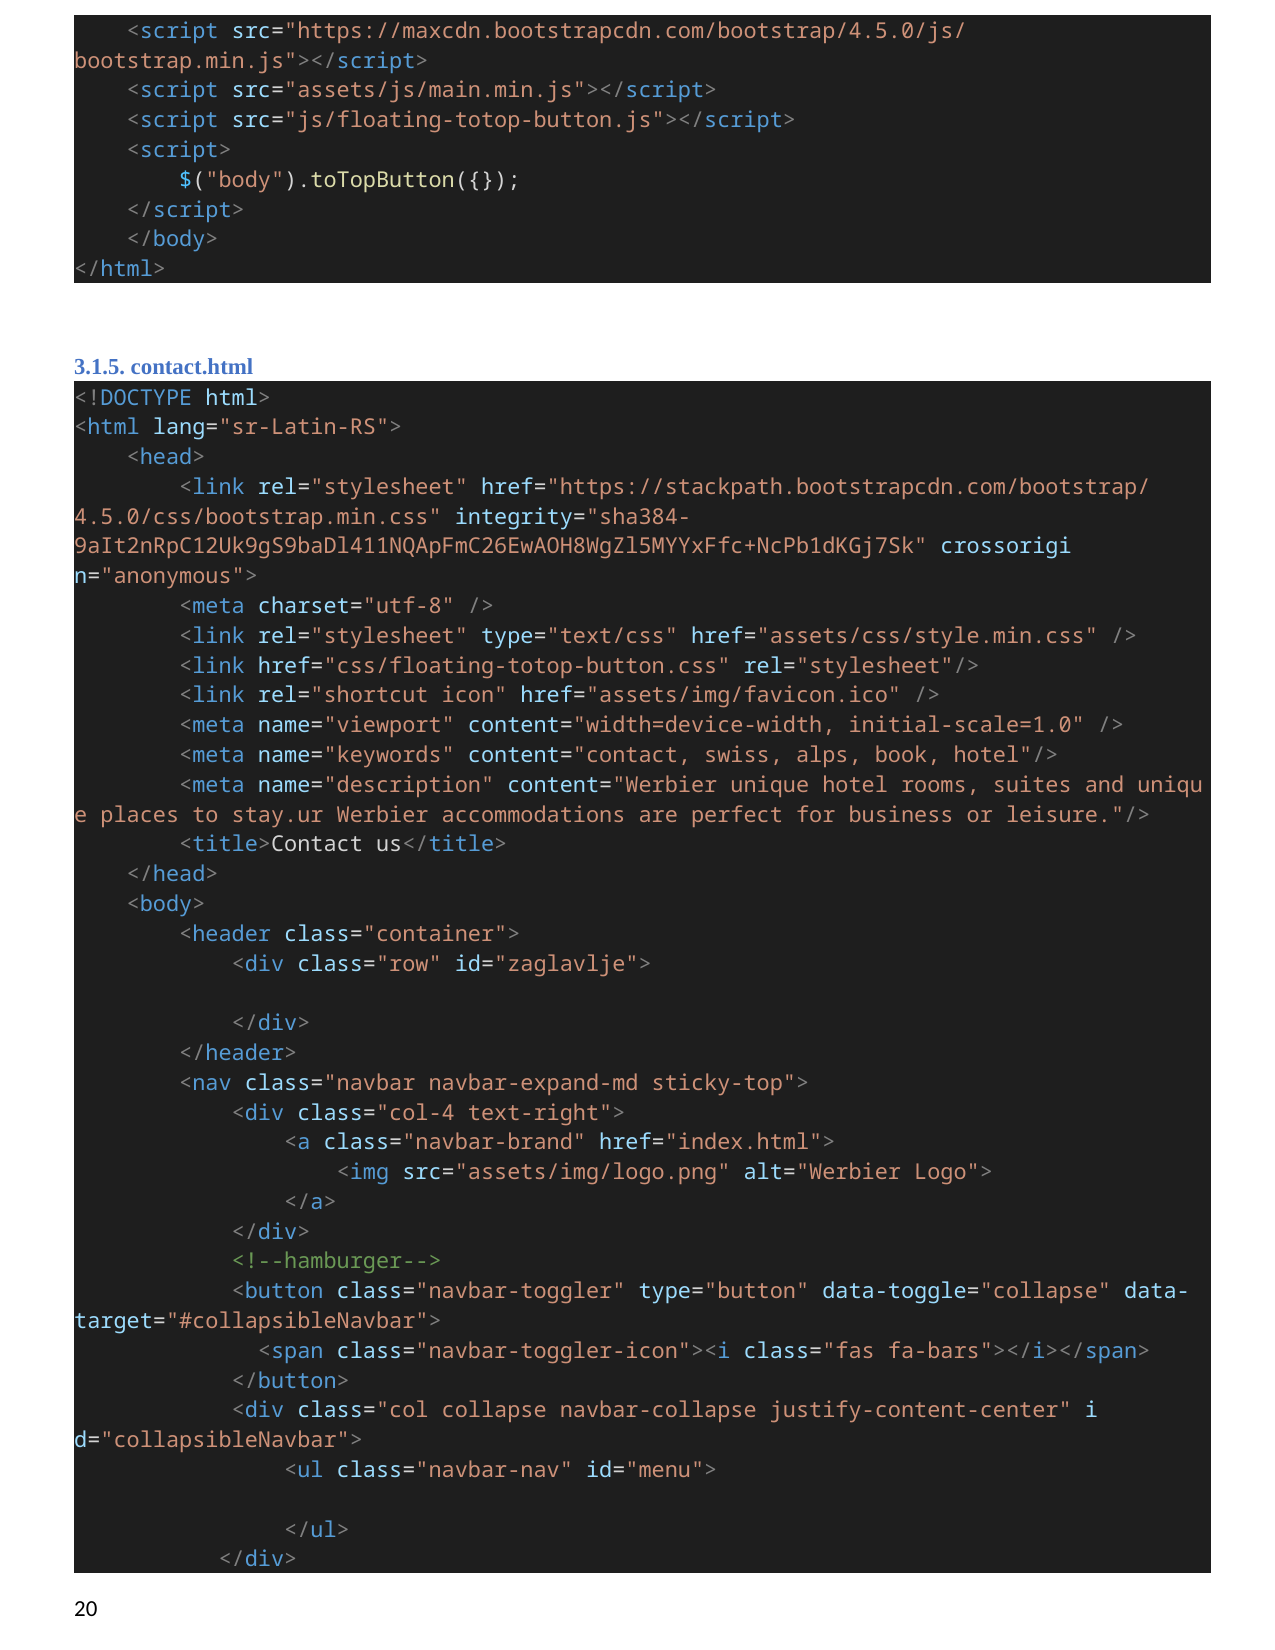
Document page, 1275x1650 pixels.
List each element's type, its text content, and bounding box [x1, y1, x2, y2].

text <button class="navbar-toggler" type="button" data-toggle="collapse" data-target="#collapsibleNavbar"> [74, 1275, 1211, 1335]
text <ul class="navbar-nav" id="menu"> [74, 1454, 1211, 1484]
text </header> [74, 1037, 1211, 1067]
text <script src="js/floating-totop-button.js"></script> [74, 104, 1211, 134]
text $("body").toTopButton({}); [74, 164, 1211, 193]
text </div> [74, 1543, 1211, 1573]
text <html lang="sr-Latin-RS"> [74, 411, 1211, 441]
text <script src="https://maxcdn.bootstrapcdn.com/bootstrap/4.5.0/js/bootstrap.min.js"></script> [74, 15, 1211, 74]
text </button> [74, 1364, 1211, 1394]
subtitle 3.1.5. contact.html [74, 353, 1211, 379]
text <script> [74, 134, 1211, 164]
text <a class="navbar-brand" href="index.html"> [74, 1126, 1211, 1156]
text </a> [74, 1186, 1211, 1216]
text </div> [74, 1216, 1211, 1245]
text <script src="assets/js/main.min.js"></script> [74, 74, 1211, 104]
text <div class="col collapse navbar-collapse justify-content-center" id="collapsibleNavbar"> [74, 1394, 1211, 1454]
text <img src="assets/img/logo.png" alt="Werbier Logo"> [74, 1156, 1211, 1186]
text <meta name="viewport" content="width=device-width, initial-scale=1.0" /> [74, 709, 1211, 739]
text <!--hamburger--> [74, 1245, 1211, 1275]
text <link rel="stylesheet" href="https://stackpath.bootstrapcdn.com/bootstrap/4.5.0/css/bootstrap.min.css" integrity="sha384-9aIt2nRpC12Uk9gS9baDl411NQApFmC26EwAOH8WgZl5MYYxFfc+NcPb1dKGj7Sk" crossorigin="anonymous"> [74, 471, 1211, 590]
text <span class="navbar-toggler-icon"><i class="fas fa-bars"></i></span> [74, 1335, 1211, 1364]
text </html> [74, 253, 1211, 283]
text </script> [74, 193, 1211, 223]
text <link href="css/floating-totop-button.css" rel="stylesheet"/> [74, 649, 1211, 679]
text <nav class="navbar navbar-expand-md sticky-top"> [74, 1067, 1211, 1096]
text <meta name="description" content="Werbier unique hotel rooms, suites and unique places to stay.ur Werbier accommodations are perfect for business or leisure."/> [74, 769, 1211, 828]
text <meta charset="utf-8" /> [74, 590, 1211, 620]
text <div class="row" id="zaglavlje"> [74, 947, 1211, 977]
text </body> [74, 223, 1211, 253]
text <title>Contact us</title> [74, 828, 1211, 858]
text <header class="container"> [74, 918, 1211, 947]
text <div class="col-4 text-right"> [74, 1096, 1211, 1126]
text <!DOCTYPE html> [74, 381, 1211, 411]
text <meta name="keywords" content="contact, swiss, alps, book, hotel"/> [74, 739, 1211, 769]
text </div> [74, 1007, 1211, 1037]
text <body> [74, 888, 1211, 918]
text <link rel="shortcut icon" href="assets/img/favicon.ico" /> [74, 679, 1211, 709]
text </head> [74, 858, 1211, 888]
text <link rel="stylesheet" type="text/css" href="assets/css/style.min.css" /> [74, 620, 1211, 649]
text </ul> [74, 1513, 1211, 1543]
text <head> [74, 441, 1211, 471]
